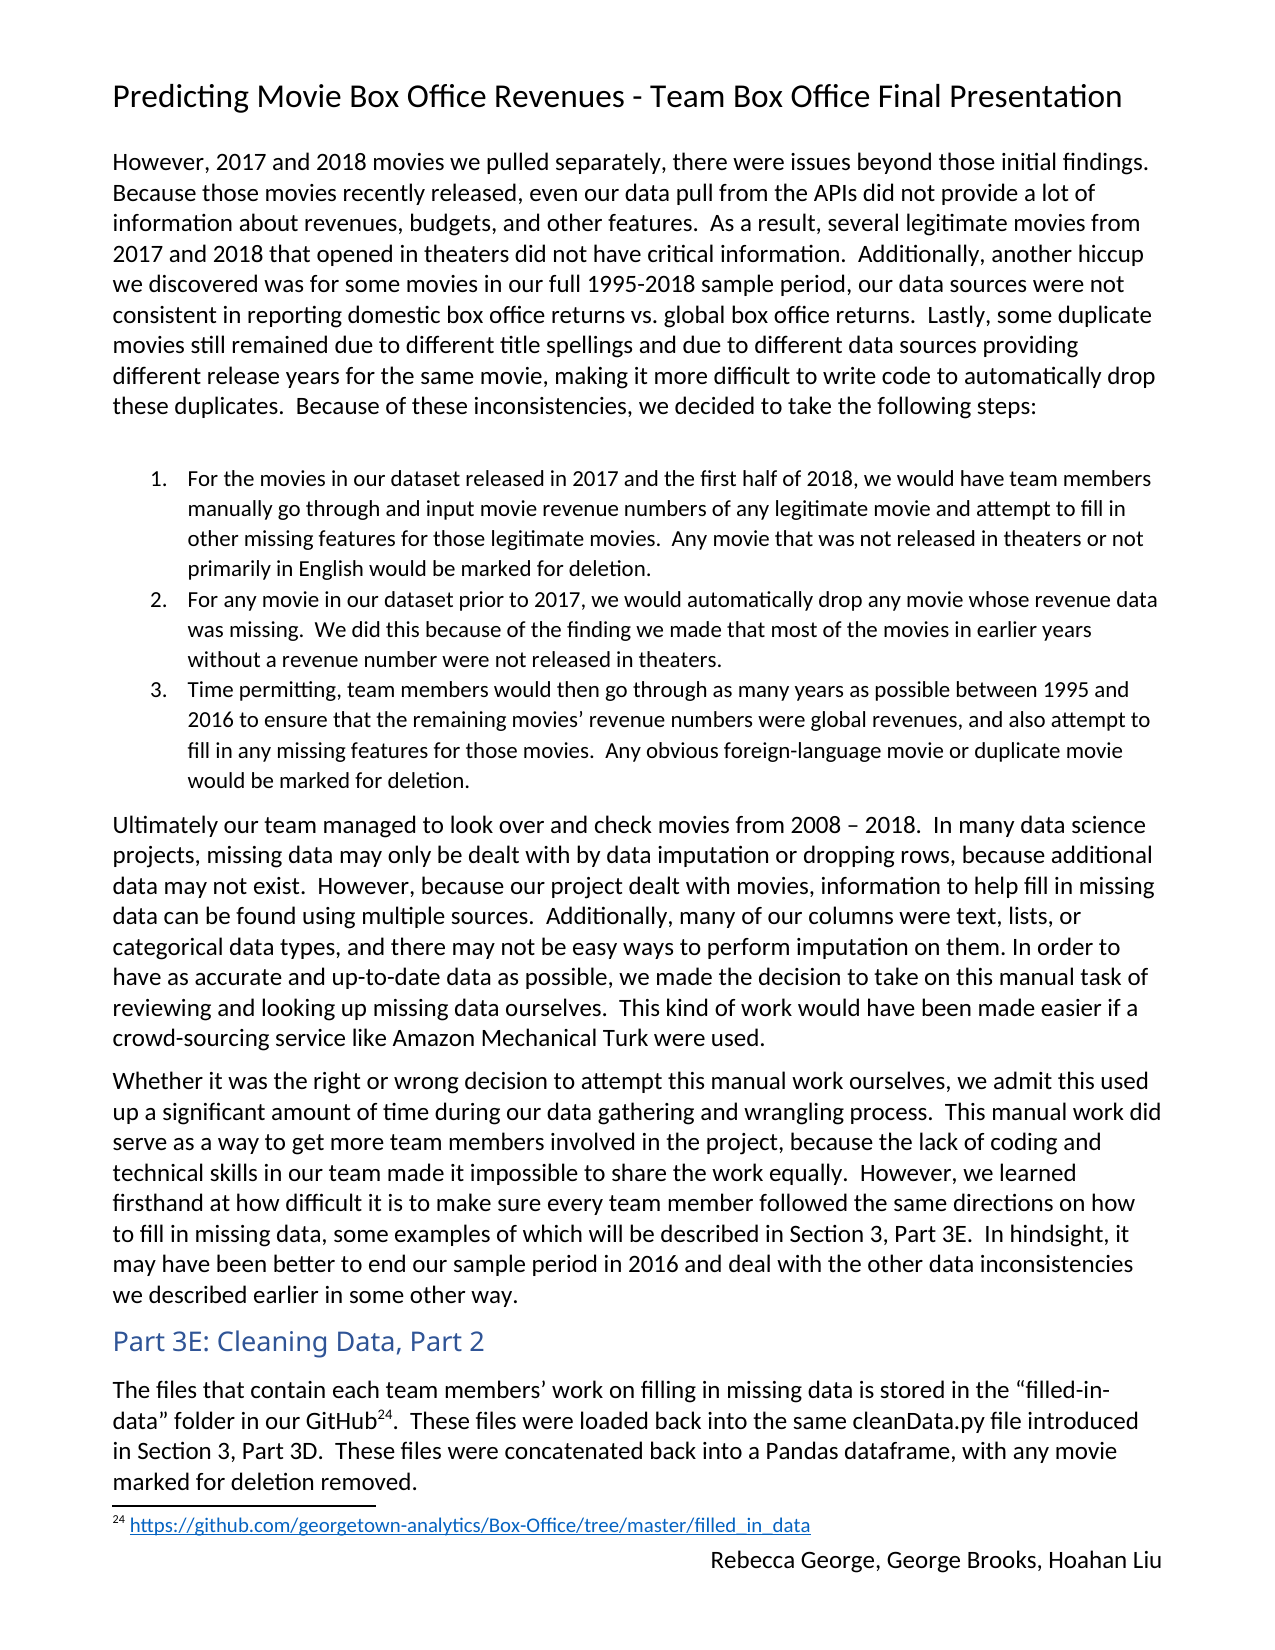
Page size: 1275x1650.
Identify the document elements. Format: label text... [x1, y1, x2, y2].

list Time permitting, team members would then go through as many years as possible between 1995 and 2016 to ensure that the remaining movies’ revenue numbers were global revenues, and also attempt to fill in any missing features for those movies. Any obvious foreign-language movie or duplicate movie would be marked for deletion. [150, 675, 1162, 794]
text Whether it was the right or wrong decision to attempt this manual work ourselves, we admit this used up a significant amount of time during our data gathering and wrangling process. This manual work did serve as a way to get more team members involved in the project, because the lack of coding and technical skills in our team made it impossible to share the work equally. However, we learned firsthand at how difficult it is to make sure every team member followed the same directions on how to fill in missing data, some examples of which will be described in Section 3, Part 3E. In hindsight, it may have been better to end our sample period in 2016 and deal with the other data inconsistencies we described earlier in some other way. [112, 1065, 1162, 1309]
subtitle Part 3E: Cleaning Data, Part 2 [112, 1322, 1162, 1359]
text However, 2017 and 2018 movies we pulled separately, there were issues beyond those initial findings. Because those movies recently released, even our data pull from the APIs did not provide a lot of information about revenues, budgets, and other features. As a result, several legitimate movies from 2017 and 2018 that opened in theaters did not have critical information. Additionally, another hiccup we discovered was for some movies in our full 1995-2018 sample period, our data sources were not consistent in reporting domestic box office returns vs. global box office returns. Lastly, some duplicate movies still remained due to different title spellings and due to different data sources providing different release years for the same movie, making it more difficult to write code to automatically drop these duplicates. Because of these inconsistencies, we decided to take the following steps: [112, 146, 1162, 421]
text The files that contain each team members’ work on filling in missing data is stored in the “filled-in-data” folder in our GitHub. These files were loaded back into the same cleanData.py file introduced in Section 3, Part 3D. These files were concatenated back into a Pandas dataframe, with any movie marked for deletion removed. [112, 1374, 1162, 1496]
text Ultimately our team managed to look over and check movies from 2008 – 2018. In many data science projects, missing data may only be dealt with by data imputation or dropping rows, because additional data may not exist. However, because our project dealt with movies, information to help fill in missing data can be found using multiple sources. Additionally, many of our columns were text, lists, or categorical data types, and there may not be easy ways to perform imputation on them. In order to have as accurate and up-to-date data as possible, we made the decision to take on this manual task of reviewing and looking up missing data ourselves. This kind of work would have been made easier if a crowd-sourcing service like Amazon Mechanical Turk were used. [112, 809, 1162, 1053]
list For the movies in our dataset released in 2017 and the first half of 2018, we would have team members manually go through and input movie revenue numbers of any legitimate movie and attempt to fill in other missing features for those legitimate movies. Any movie that was not released in theaters or not primarily in English would be marked for deletion. [150, 464, 1162, 583]
list For any movie in our dataset prior to 2017, we would automatically drop any movie whose revenue data was missing. We did this because of the finding we made that most of the movies in earlier years without a revenue number were not released in theaters. [150, 585, 1162, 673]
